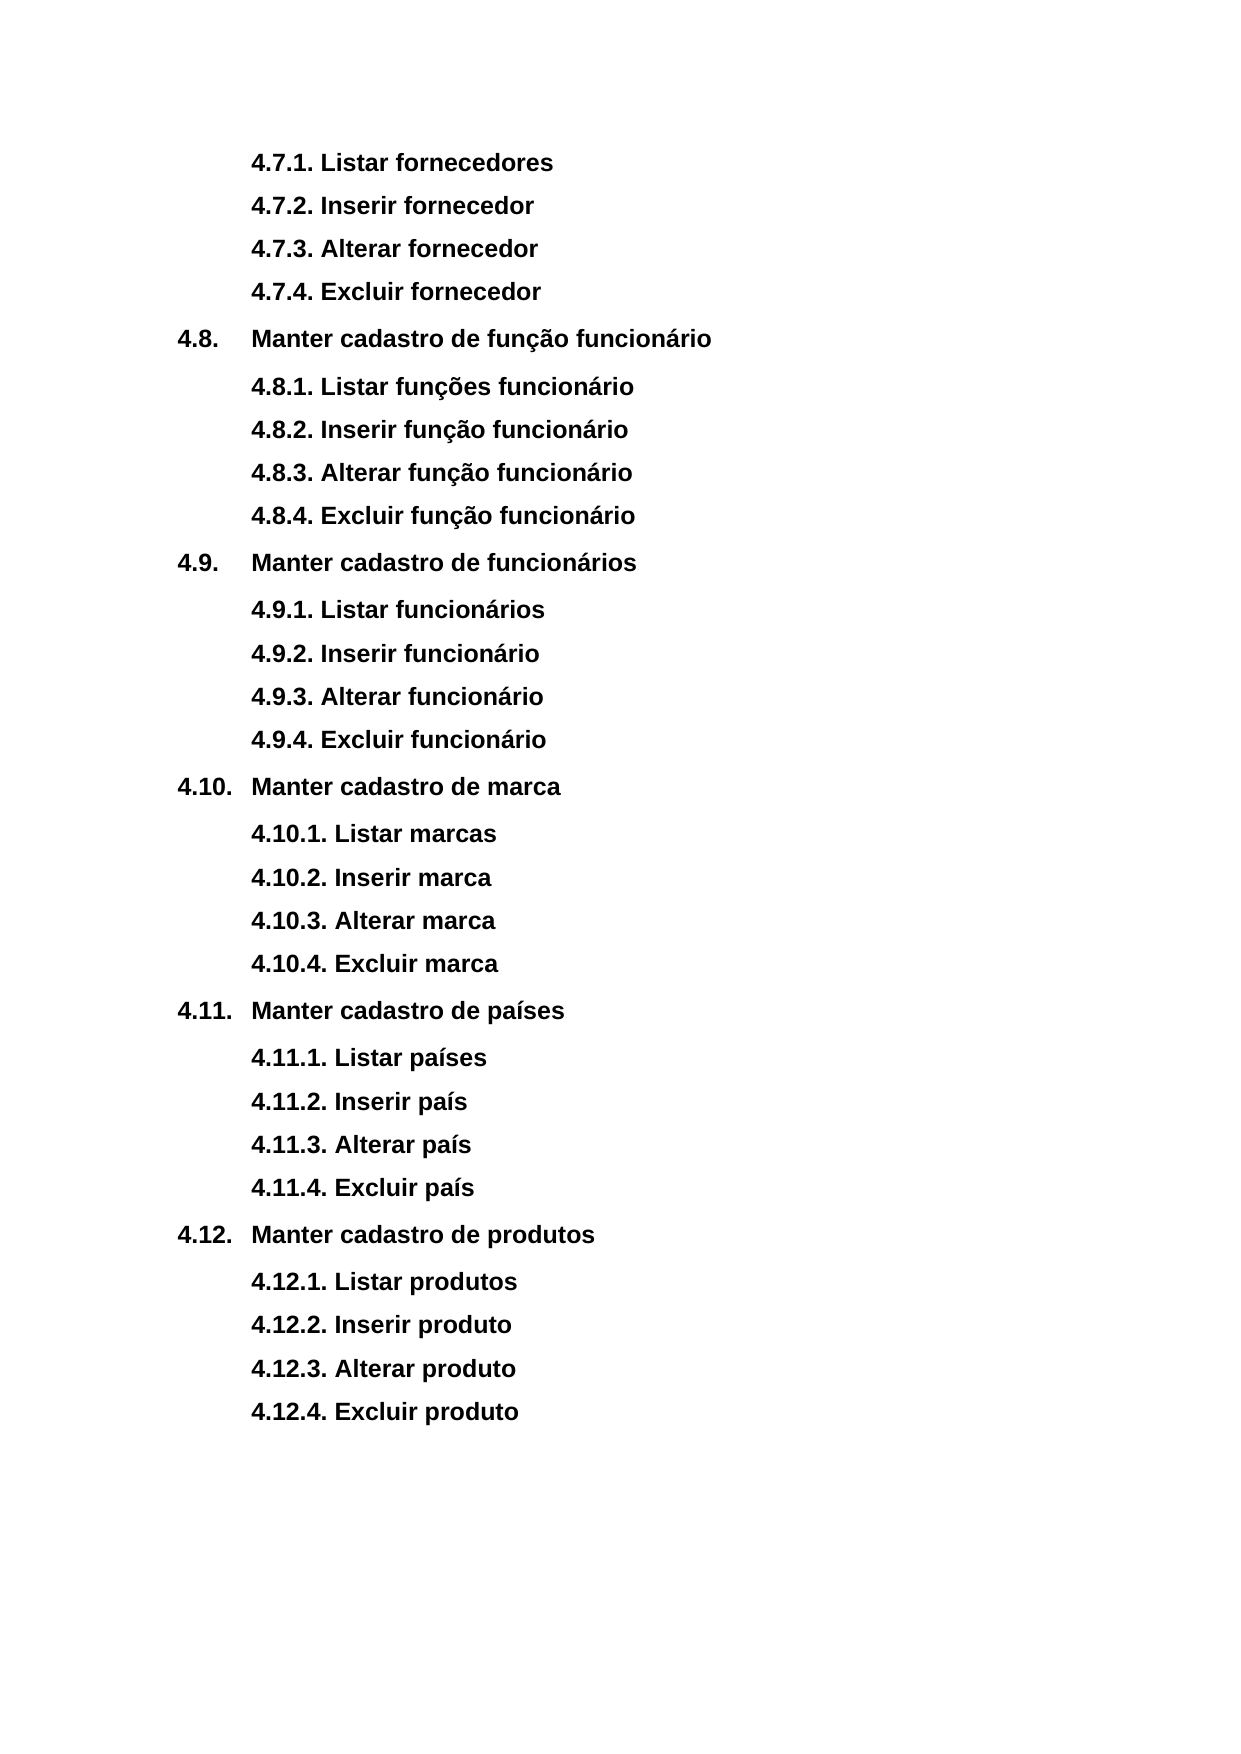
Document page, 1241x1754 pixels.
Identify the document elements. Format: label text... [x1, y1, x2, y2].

subtitle Manter cadastro de países [177, 996, 1063, 1025]
subtitle Listar produtos [251, 1267, 1063, 1296]
subtitle Listar funções funcionário [251, 372, 1063, 400]
subtitle Inserir funcionário [251, 639, 1063, 667]
subtitle Alterar funcionário [251, 682, 1063, 711]
subtitle Manter cadastro de função funcionário [177, 324, 1063, 353]
subtitle Listar países [251, 1043, 1063, 1072]
subtitle Alterar marca [251, 906, 1063, 934]
subtitle Alterar produto [251, 1354, 1063, 1382]
subtitle Excluir funcionário [251, 725, 1063, 754]
subtitle Manter cadastro de produtos [177, 1220, 1063, 1249]
subtitle Inserir marca [251, 863, 1063, 891]
subtitle Alterar fornecedor [251, 234, 1063, 263]
subtitle Alterar país [251, 1130, 1063, 1158]
subtitle Listar funcionários [251, 596, 1063, 624]
subtitle Manter cadastro de marca [177, 772, 1063, 801]
subtitle Listar marcas [251, 819, 1063, 848]
subtitle Excluir marca [251, 949, 1063, 978]
subtitle Excluir país [251, 1173, 1063, 1202]
subtitle Inserir fornecedor [251, 191, 1063, 219]
subtitle Excluir função funcionário [251, 501, 1063, 530]
subtitle Manter cadastro de funcionários [177, 548, 1063, 577]
subtitle Excluir fornecedor [251, 277, 1063, 306]
subtitle Inserir produto [251, 1311, 1063, 1339]
subtitle Alterar função funcionário [251, 458, 1063, 487]
subtitle Inserir função funcionário [251, 415, 1063, 443]
subtitle Excluir produto [251, 1397, 1063, 1426]
subtitle Listar fornecedores [251, 148, 1063, 176]
subtitle Inserir país [251, 1087, 1063, 1115]
